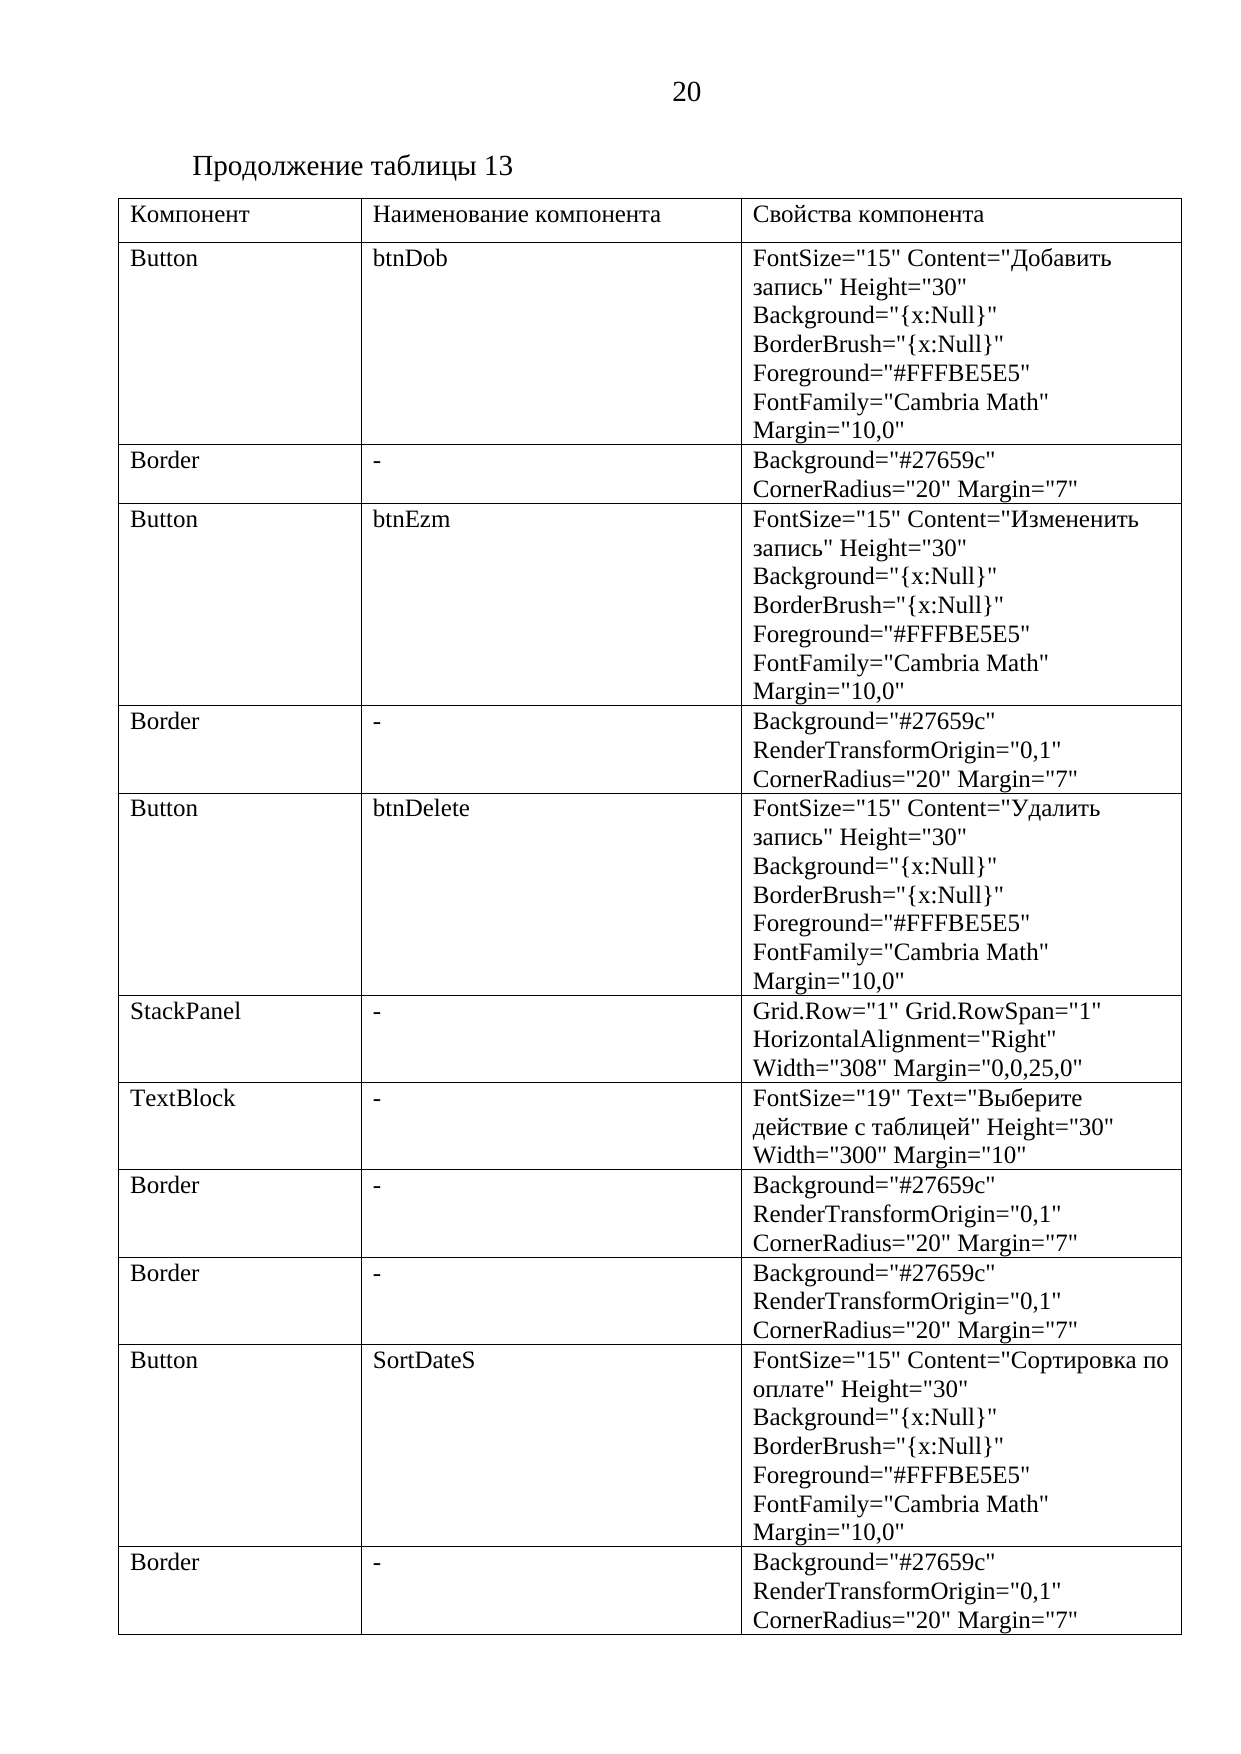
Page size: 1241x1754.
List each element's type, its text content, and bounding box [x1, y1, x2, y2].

table_cell - [362, 1083, 741, 1169]
table_cell btnEzm [362, 504, 741, 705]
table_cell - [362, 445, 741, 503]
table_cell - [362, 1170, 741, 1257]
table_cell Button [119, 504, 361, 705]
table_cell StackPanel [119, 996, 361, 1082]
table_cell - [362, 706, 741, 792]
table_cell FontSize="15" Content="Сортировка по оплате" Height="30" Background="{x:Null}" BorderBrush="{x:Null}" Foreground="#FFFBE5E5" FontFamily="Cambria Math" Margin="10,0" [742, 1345, 1181, 1546]
table_cell Border [119, 1170, 361, 1257]
table_cell Grid.Row="1" Grid.RowSpan="1" HorizontalAlignment="Right" Width="308" Margin="0,0,25,0" [742, 996, 1181, 1082]
table_cell FontSize="19" Text="Выберите действие с таблицей" Height="30" Width="300" Margin="10" [742, 1083, 1181, 1169]
table_header Свойства компонента [742, 199, 1181, 242]
table_cell Background="#27659c" RenderTransformOrigin="0,1" CornerRadius="20" Margin="7" [742, 706, 1181, 792]
table_cell Background="#27659c" RenderTransformOrigin="0,1" CornerRadius="20" Margin="7" [742, 1547, 1181, 1633]
table_cell Button [119, 794, 361, 995]
table_cell FontSize="15" Content="Добавить запись" Height="30" Background="{x:Null}" BorderBrush="{x:Null}" Foreground="#FFFBE5E5" FontFamily="Cambria Math" Margin="10,0" [742, 243, 1181, 444]
table_cell - [362, 1258, 741, 1344]
table_cell TextBlock [119, 1083, 361, 1169]
table_cell Background="#27659c" CornerRadius="20" Margin="7" [742, 445, 1181, 503]
table_cell Border [119, 706, 361, 792]
table_header Компонент [119, 199, 361, 242]
table_cell FontSize="15" Content="Измененить запись" Height="30" Background="{x:Null}" BorderBrush="{x:Null}" Foreground="#FFFBE5E5" FontFamily="Cambria Math" Margin="10,0" [742, 504, 1181, 705]
table_cell - [362, 996, 741, 1082]
table_cell Border [119, 445, 361, 503]
table_cell - [362, 1547, 741, 1633]
table_cell btnDelete [362, 794, 741, 995]
table_cell Background="#27659c" RenderTransformOrigin="0,1" CornerRadius="20" Margin="7" [742, 1258, 1181, 1344]
table_cell SortDateS [362, 1345, 741, 1546]
table_cell FontSize="15" Content="Удалить запись" Height="30" Background="{x:Null}" BorderBrush="{x:Null}" Foreground="#FFFBE5E5" FontFamily="Cambria Math" Margin="10,0" [742, 794, 1181, 995]
table_cell Border [119, 1547, 361, 1633]
table_cell Border [119, 1258, 361, 1344]
table_cell btnDob [362, 243, 741, 444]
table_cell Background="#27659c" RenderTransformOrigin="0,1" CornerRadius="20" Margin="7" [742, 1170, 1181, 1257]
table_cell Button [119, 243, 361, 444]
table_cell Button [119, 1345, 361, 1546]
text Продолжение таблицы 13 [118, 148, 1181, 181]
table_header Наименование компонента [362, 199, 741, 242]
